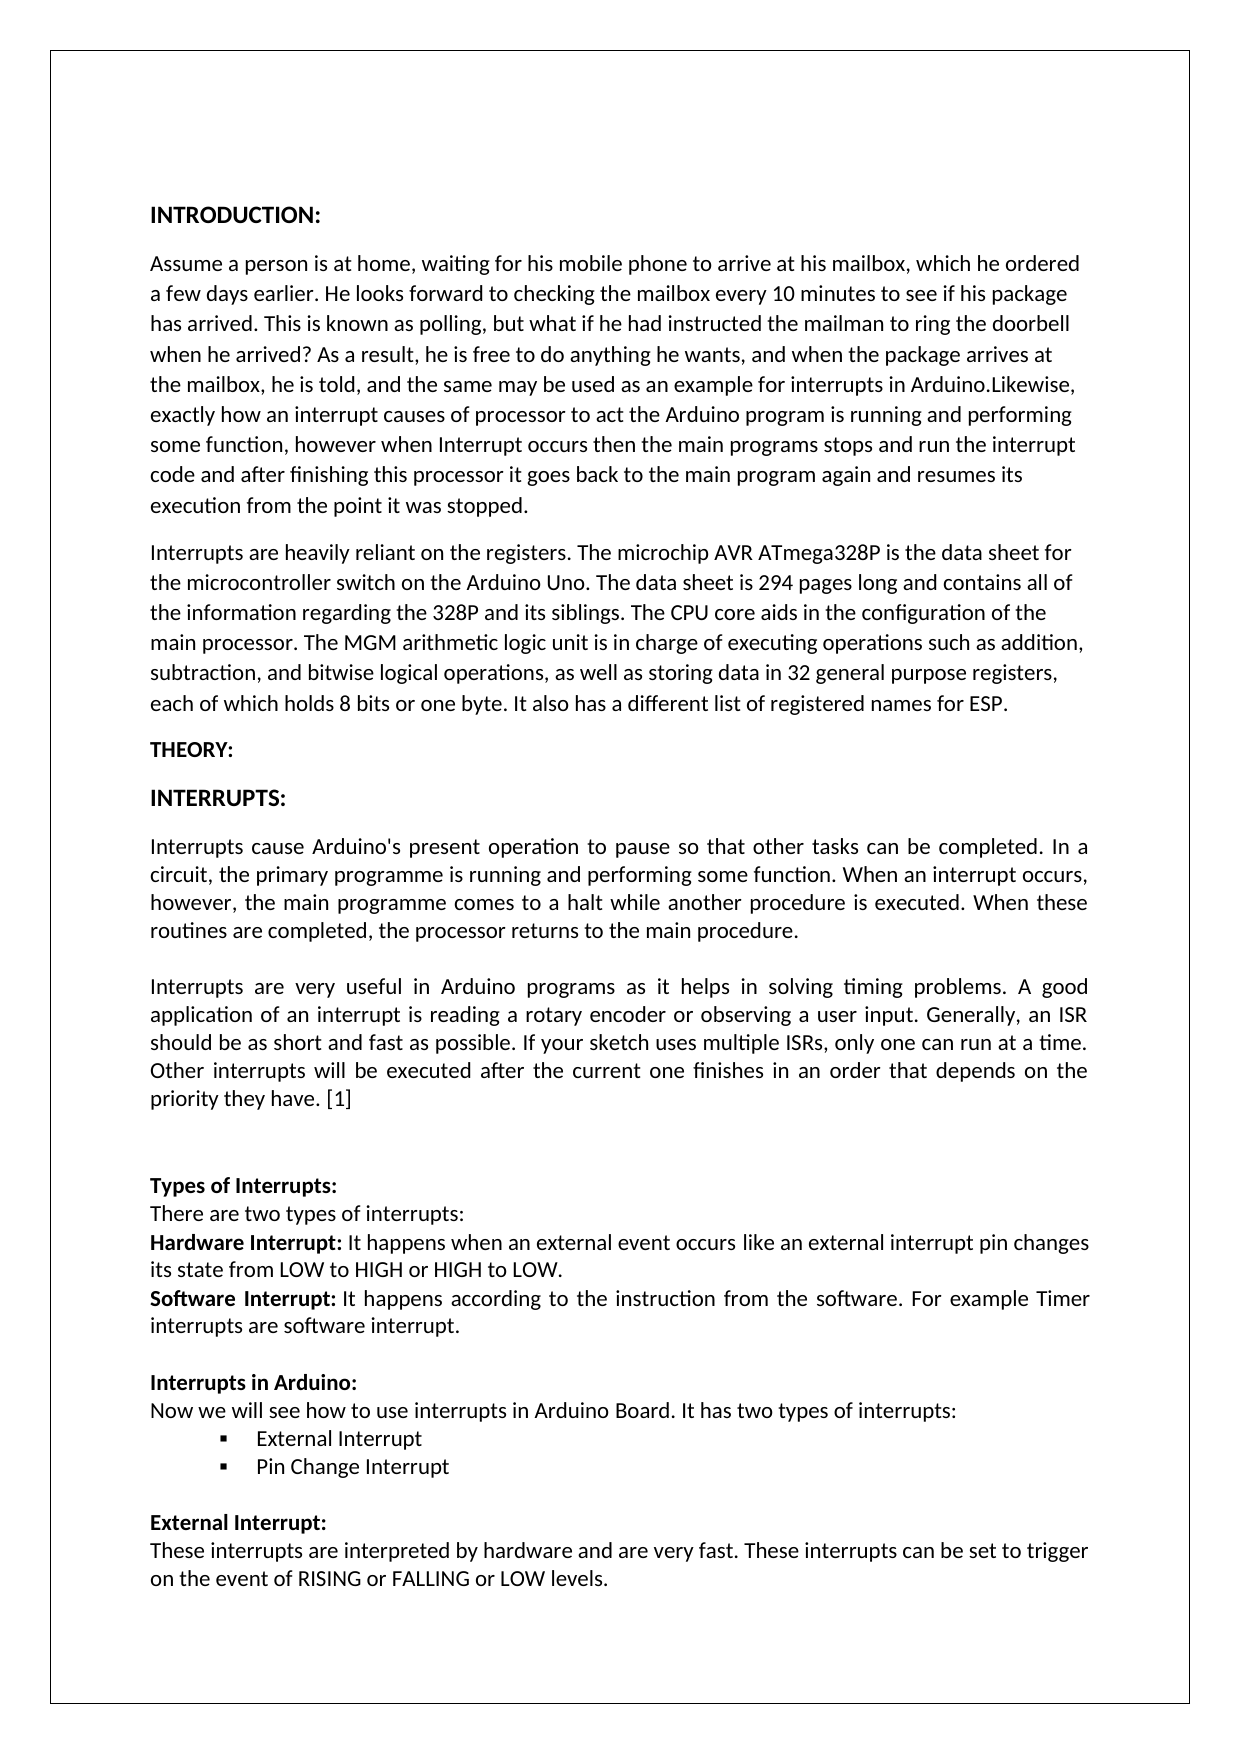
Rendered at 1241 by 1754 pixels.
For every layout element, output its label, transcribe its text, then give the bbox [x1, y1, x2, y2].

text Assume a person is at home, waiting for his mobile phone to arrive at his mailbox, which he ordered a few days earlier. He looks forward to checking the mailbox every 10 minutes to see if his package has arrived. This is known as polling, but what if he had instructed the mailman to ring the doorbell when he arrived? As a result, he is free to do anything he wants, and when the package arrives at the mailbox, he is told, and the same may be used as an example for interrupts in Arduino.Likewise, exactly how an interrupt causes of processor to act the Arduino program is running and performing some function, however when Interrupt occurs then the main programs stops and run the interrupt code and after finishing this processor it goes back to the main program again and resumes its execution from the point it was stopped. [150, 249, 1090, 519]
text Interrupts are very useful in Arduino programs as it helps in solving timing problems. A good application of an interrupt is reading a rotary encoder or observing a user input. Generally, an ISR should be as short and fast as possible. If your sketch uses multiple ISRs, only one can run at a time. Other interrupts will be executed after the current one finishes in an order that depends on the priority they have. [150, 972, 1090, 1112]
text THEORY: [150, 736, 1090, 764]
list Pin Change Interrupt [219, 1452, 1090, 1480]
text Now we will see how to use interrupts in Arduino Board. It has two types of interrupts: [150, 1396, 1090, 1424]
text These interrupts are interpreted by hardware and are very fast. These interrupts can be set to trigger on the event of RISING or FALLING or LOW levels. [150, 1536, 1090, 1592]
text Hardware Interrupt: It happens when an external event occurs like an external interrupt pin changes its state from LOW to HIGH or HIGH to LOW. [150, 1228, 1090, 1284]
text Interrupts are heavily reliant on the registers. The microchip AVR ATmega328P is the data sheet for the microcontroller switch on the Arduino Uno. The data sheet is 294 pages long and contains all of the information regarding the 328P and its siblings. The CPU core aids in the configuration of the main processor. The MGM arithmetic logic unit is in charge of executing operations such as addition, subtraction, and bitwise logical operations, as well as storing data in 32 general purpose registers, each of which holds 8 bits or one byte. It also has a different list of registered names for ESP. [150, 538, 1090, 717]
text Software Interrupt: It happens according to the instruction from the software. For example Timer interrupts are software interrupt. [150, 1284, 1090, 1340]
text External Interrupt: [150, 1508, 1090, 1536]
text There are two types of interrupts: [150, 1199, 1090, 1228]
text Interrupts cause Arduino's present operation to pause so that other tasks can be completed. In a circuit, the primary programme is running and performing some function. When an interrupt occurs, however, the main programme comes to a halt while another procedure is executed. When these routines are completed, the processor returns to the main procedure. [150, 832, 1090, 944]
text INTRODUCTION: [150, 199, 1090, 230]
text Interrupts in Arduino: [150, 1368, 1090, 1396]
text INTERRUPTS: [150, 782, 1090, 813]
text Types of Interrupts: [150, 1172, 1090, 1199]
list External Interrupt [219, 1424, 1090, 1452]
